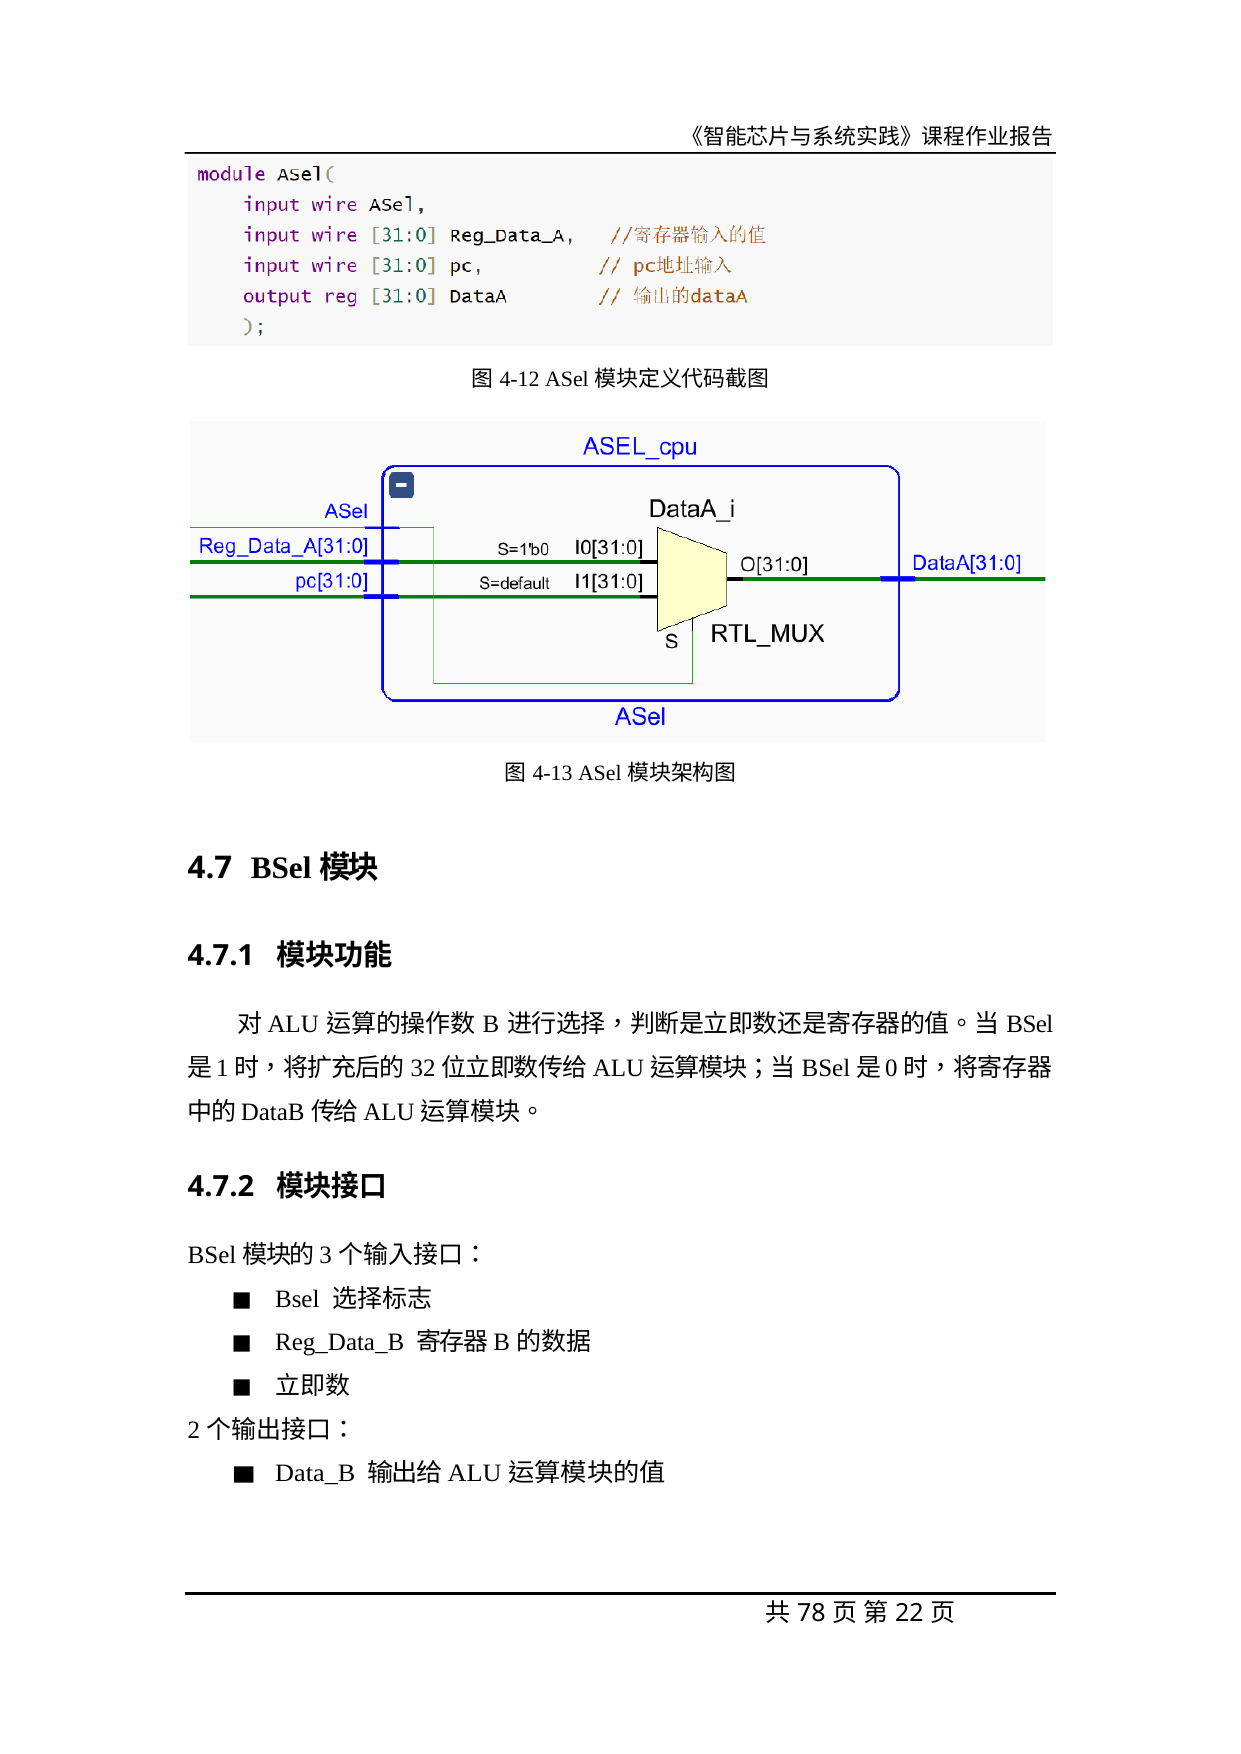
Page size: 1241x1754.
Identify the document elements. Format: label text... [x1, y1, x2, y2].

list 立即数 [231, 1367, 1098, 1402]
list Reg_Data_B 寄存器 B 的数据 [231, 1324, 1098, 1358]
subtitle 模块接口 [187, 1165, 1098, 1205]
picture [184, 152, 1056, 346]
list Bsel 选择标志 [231, 1280, 1098, 1314]
text ◼ Data_B 输出给 ALU 运算模块的值 [231, 1455, 1098, 1489]
text BSel 模块的 3 个输入接口： [187, 1236, 1098, 1270]
subtitle 模块功能 [187, 934, 1098, 974]
picture [190, 421, 1046, 742]
subtitle BSel 模块 [187, 846, 1098, 888]
text 图 4-12 ASel 模块定义代码截图 [182, 363, 1058, 393]
text 2 个输出接口： [187, 1411, 1098, 1445]
text 对 ALU 运算的操作数 B 进行选择，判断是立即数还是寄存器的值。当 BSel 是 1 时，将扩充后的 32 位立即数传给 ALU 运算模块；当 BSel 是 0 时，将寄存器中的 DataB 传给 ALU 运算模块。 [187, 1005, 1053, 1128]
